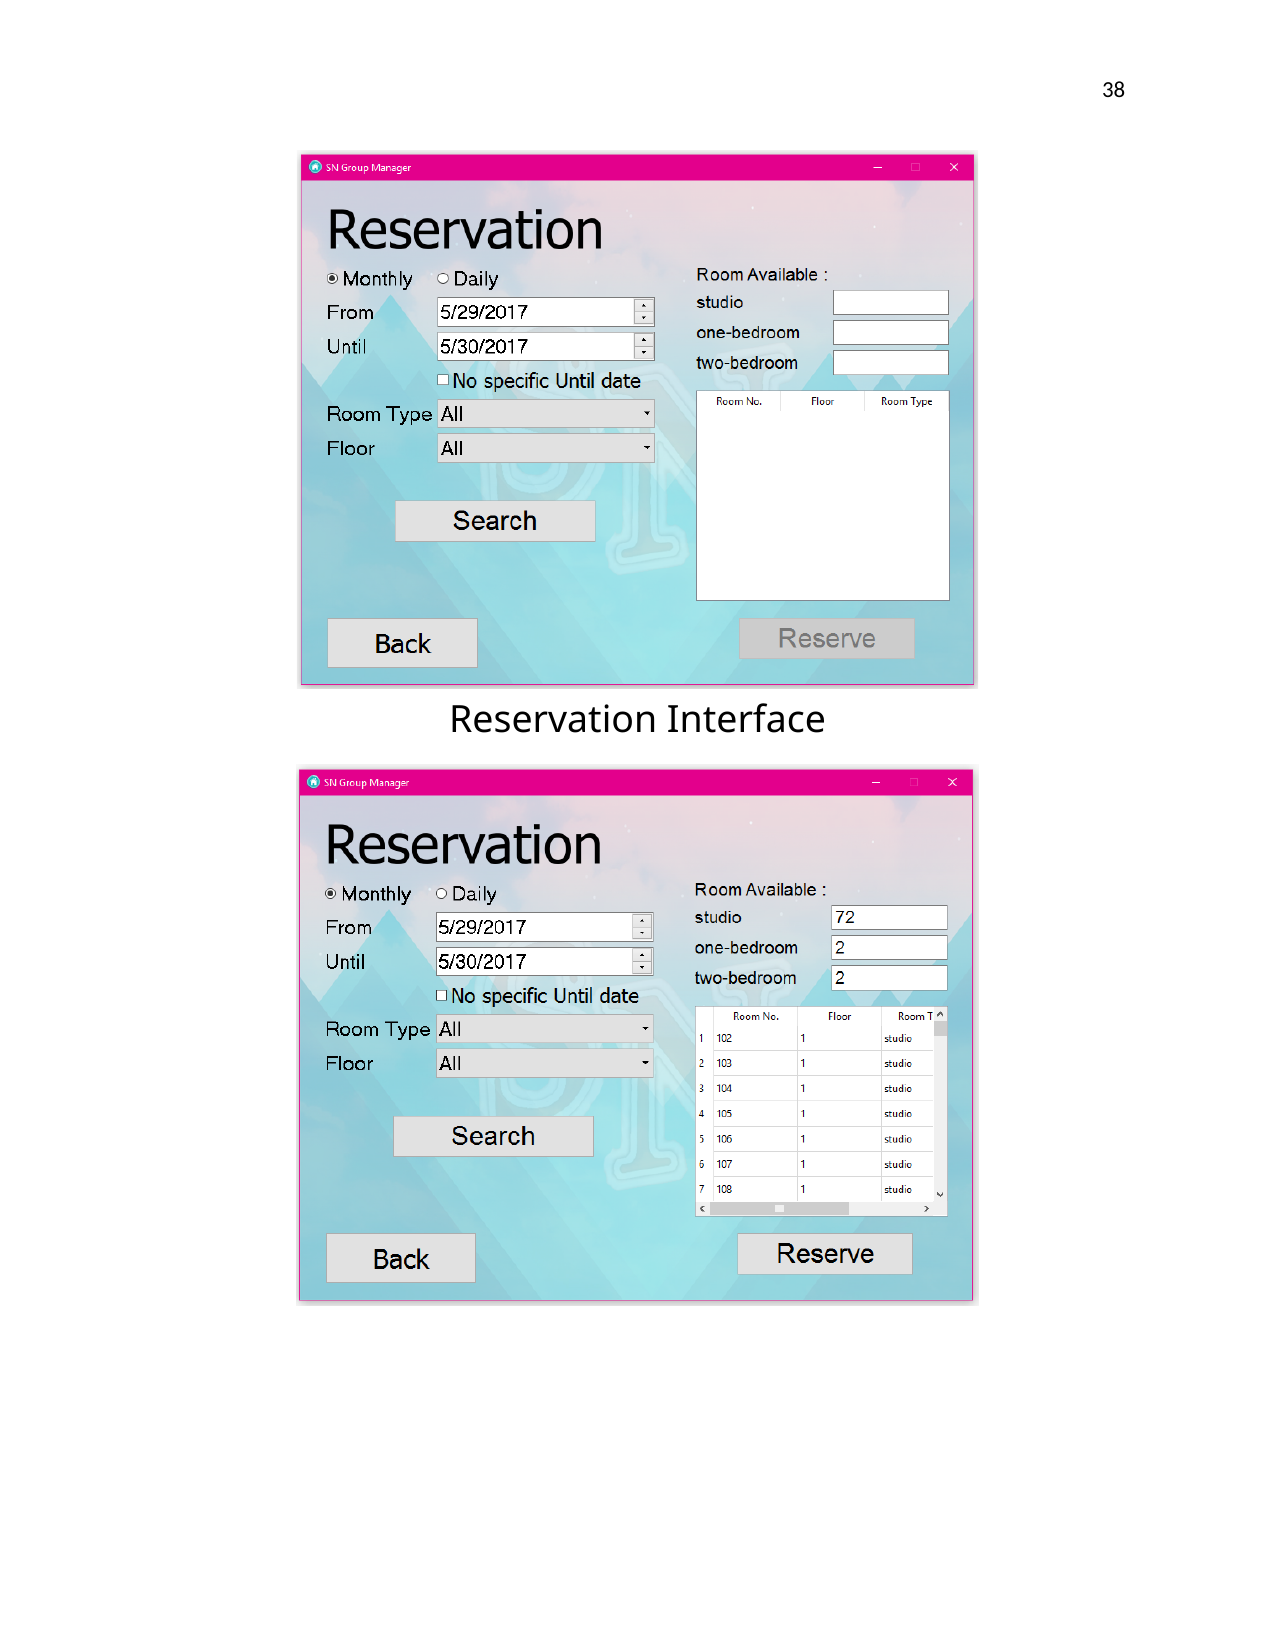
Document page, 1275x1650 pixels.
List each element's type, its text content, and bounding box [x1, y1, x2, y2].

picture [296, 150, 979, 689]
picture [296, 764, 979, 1306]
